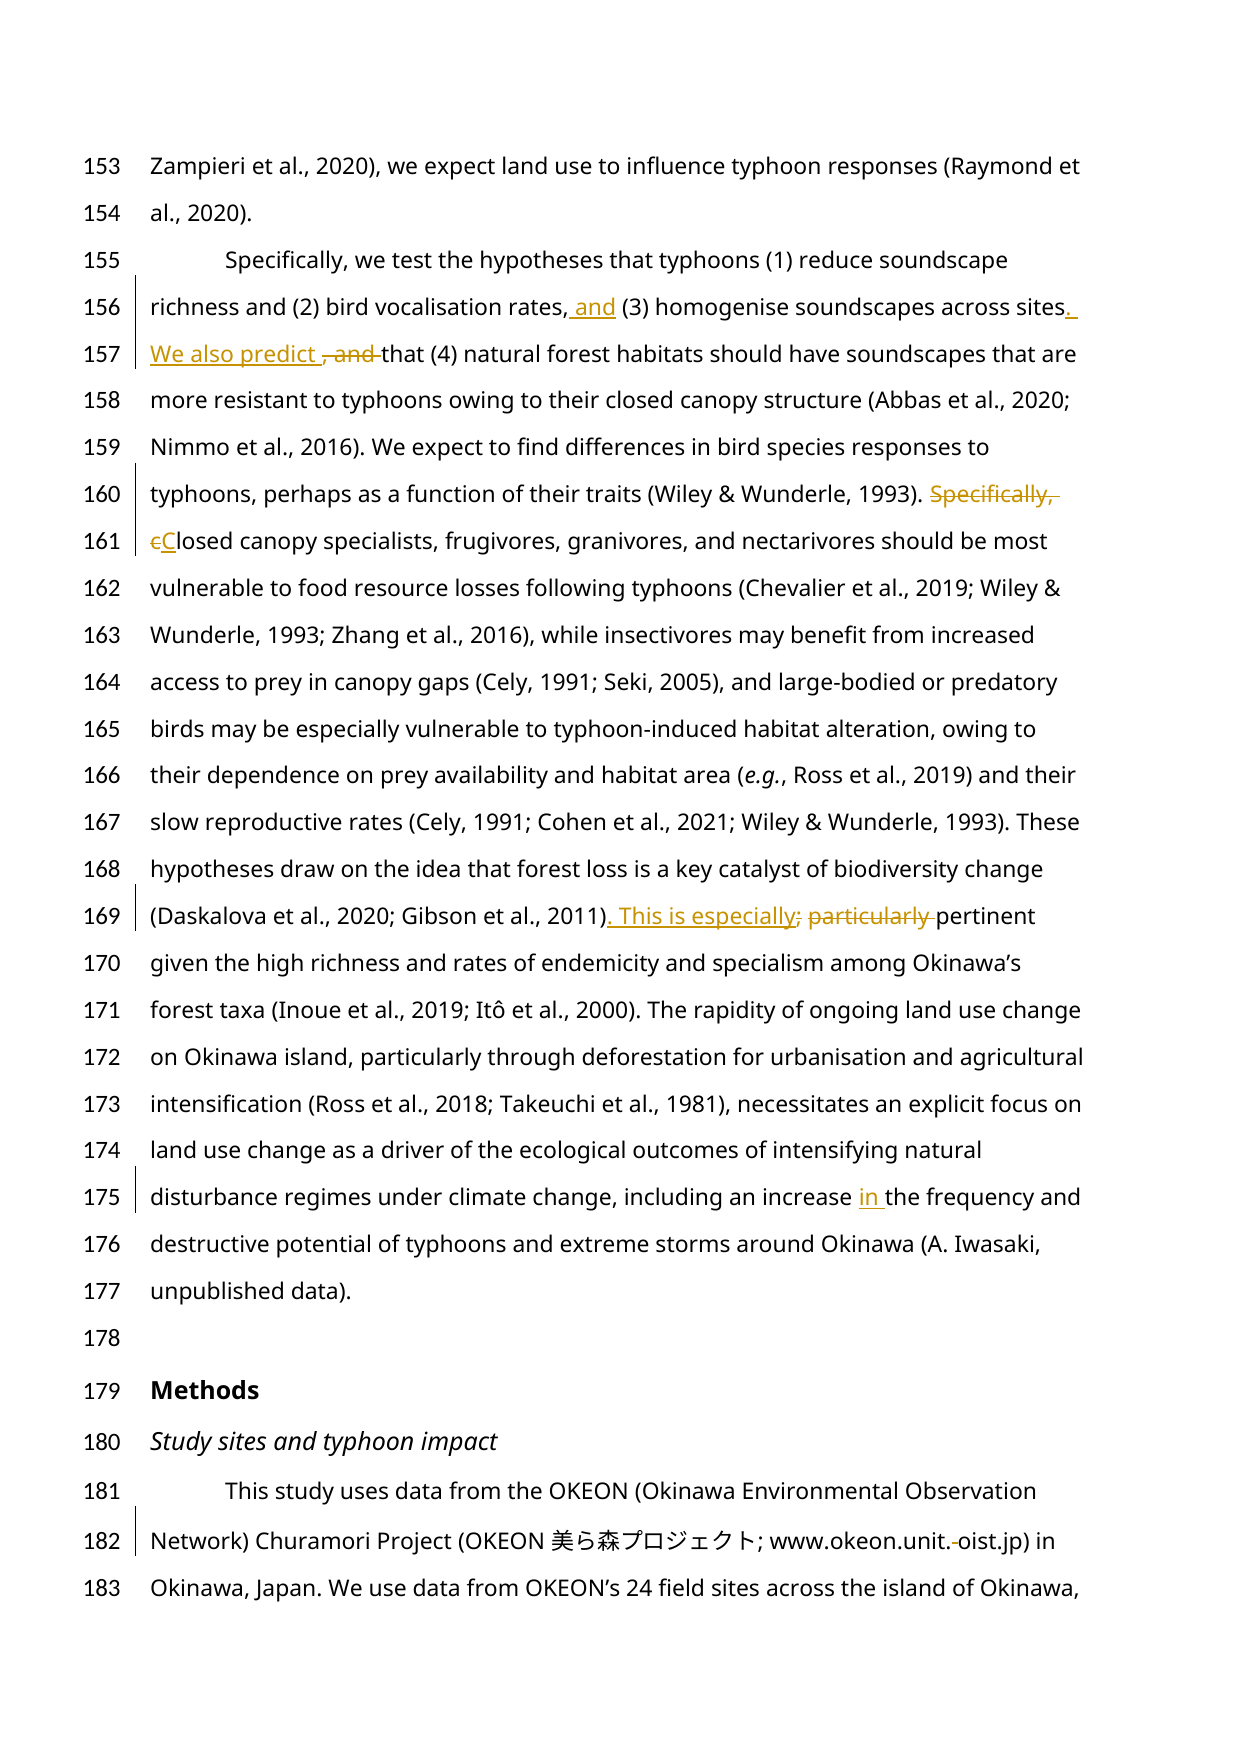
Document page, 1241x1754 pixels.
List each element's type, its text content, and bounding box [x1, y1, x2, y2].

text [150, 1475, 1090, 1603]
text Specifically, we test the hypotheses that typhoons (1) reduce soundscape richness and (2) bird vocalisation rates, (3) homogenise soundscapes across sitesthat (4) natural forest habitats should have soundscapes that are more resistant to typhoons owing to their closed canopy structure (Abbas et al., 2020; Nimmo et al., 2016). We expect to find differences in bird species responses to typhoons, perhaps as a function of their traits (Wiley & Wunderle, 1993). losed canopy specialists, frugivores, granivores, and nectarivores should be most vulnerable to food resource losses following typhoons (Chevalier et al., 2019; Wiley & Wunderle, 1993; Zhang et al., 2016), while insectivores may benefit from increased access to prey in canopy gaps (Cely, 1991; Seki, 2005), and large-bodied or predatory birds may be especially vulnerable to typhoon-induced habitat alteration, owing to their dependence on prey availability and habitat area (e.g., Ross et al., 2019) and their slow reproductive rates (Cely, 1991; Cohen et al., 2021; Wiley & Wunderle, 1993). These hypotheses draw on the idea that forest loss is a key catalyst of biodiversity change (Daskalova et al., 2020; Gibson et al., 2011) pertinent given the high richness and rates of endemicity and specialism among Okinawa’s forest taxa (Inoue et al., 2019; Itô et al., 2000). The rapidity of ongoing land use change on Okinawa island, particularly through deforestation for urbanisation and agricultural intensification (Ross et al., 2018; Takeuchi et al., 1981), necessitates an explicit focus on land use change as a driver of the ecological outcomes of intensifying natural disturbance regimes under climate change, including an increase the frequency and destructive potential of typhoons and extreme storms around Okinawa (A. Iwasaki, unpublished data). [150, 244, 1090, 1306]
text Study sites and typhoon impact [150, 1424, 1090, 1458]
text Methods [150, 1373, 1090, 1407]
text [150, 150, 1090, 228]
